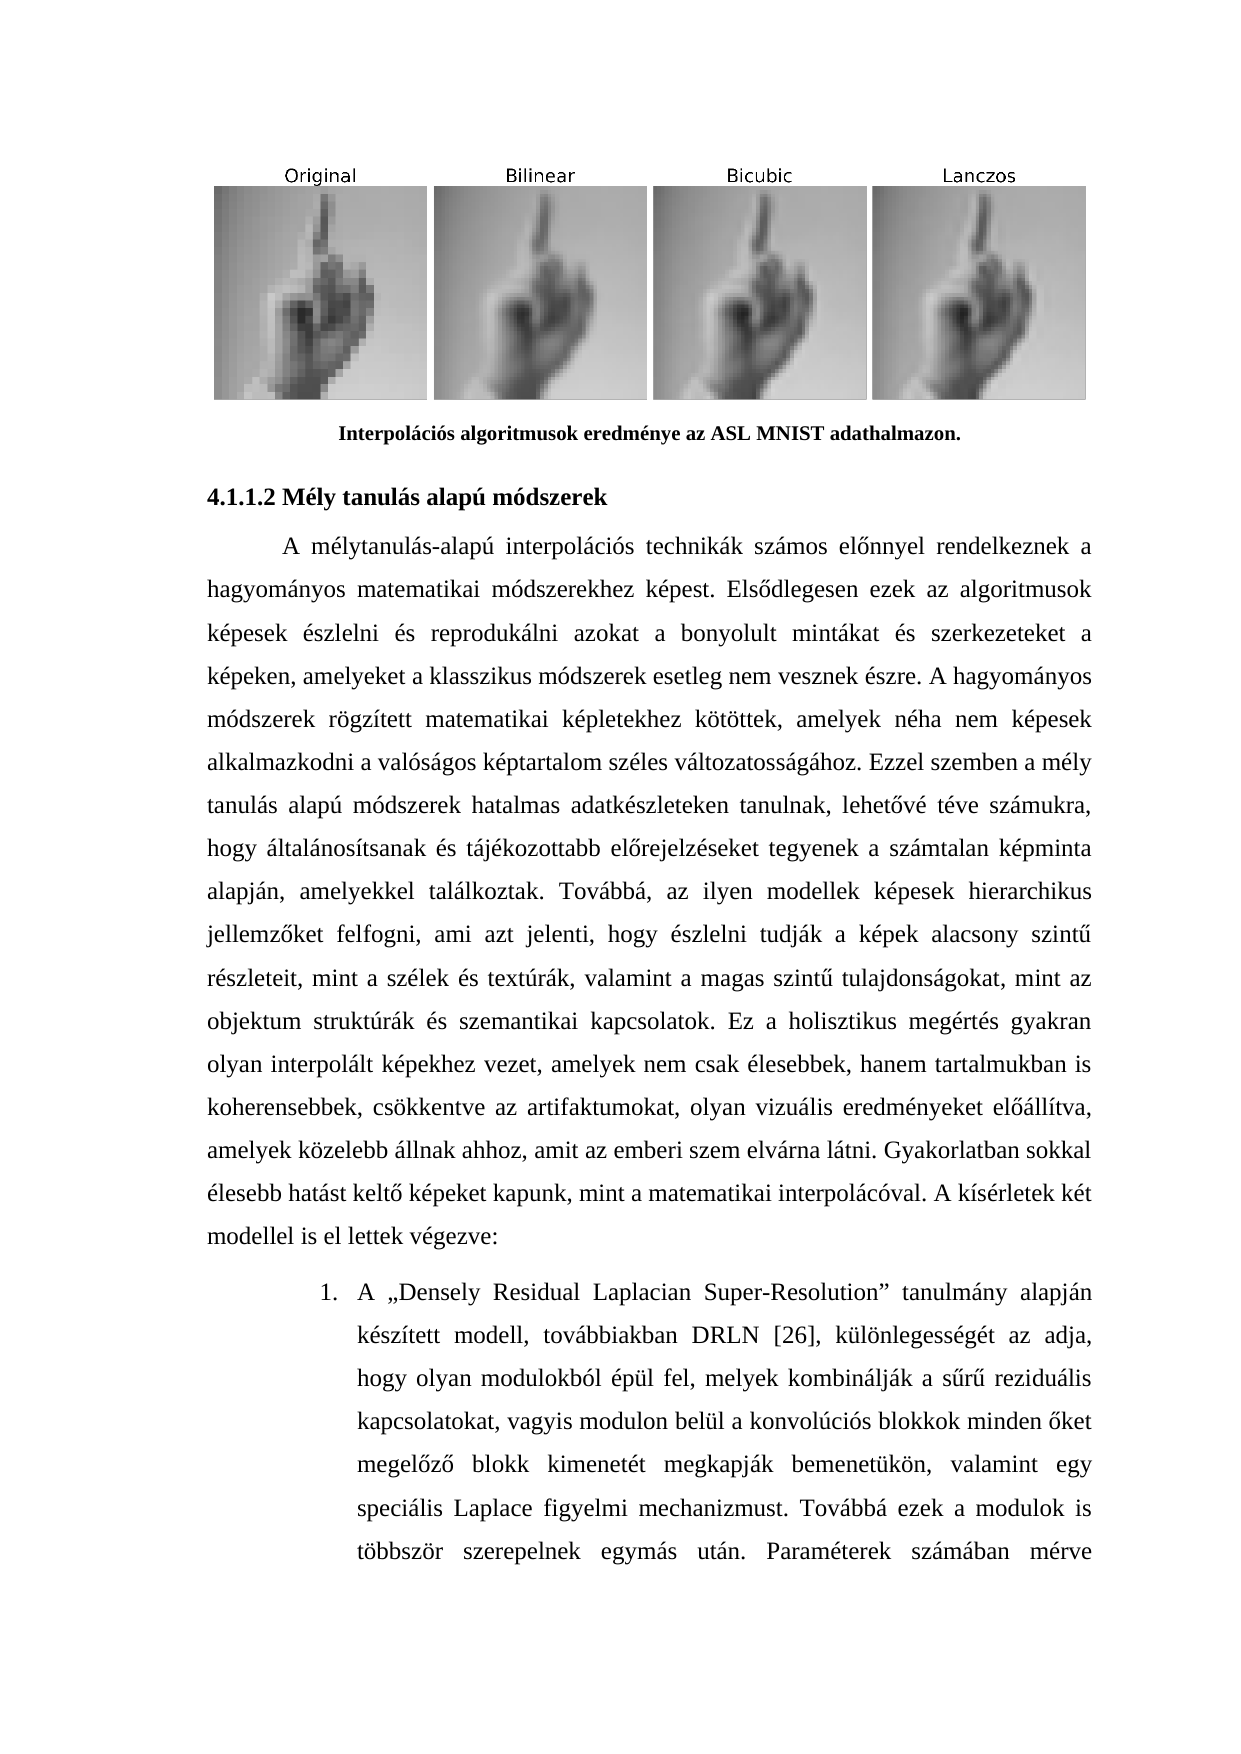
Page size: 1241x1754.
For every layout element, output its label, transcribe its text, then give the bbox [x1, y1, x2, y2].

picture [207, 147, 1092, 409]
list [319, 1277, 1092, 1564]
subtitle Mély tanulás alapú módszerek [207, 482, 1092, 511]
text Interpolációs algoritmusok eredménye az ASL MNIST adathalmazon. [207, 421, 1092, 445]
text A mélytanulás-alapú interpolációs technikák számos előnnyel rendelkeznek a hagyományos matematikai módszerekhez képest. Elsődlegesen ezek az algoritmusok képesek észlelni és reprodukálni azokat a bonyolult mintákat és szerkezeteket a képeken, amelyeket a klasszikus módszerek esetleg nem vesznek észre. A hagyományos módszerek rögzített matematikai képletekhez kötöttek, amelyek néha nem képesek alkalmazkodni a valóságos képtartalom széles változatosságához. Ezzel szemben a mély tanulás alapú módszerek hatalmas adatkészleteken tanulnak, lehetővé téve számukra, hogy általánosítsanak és tájékozottabb előrejelzéseket tegyenek a számtalan képminta alapján, amelyekkel találkoztak. Továbbá, az ilyen modellek képesek hierarchikus jellemzőket felfogni, ami azt jelenti, hogy észlelni tudják a képek alacsony szintű részleteit, mint a szélek és textúrák, valamint a magas szintű tulajdonságokat, mint az objektum struktúrák és szemantikai kapcsolatok. Ez a holisztikus megértés gyakran olyan interpolált képekhez vezet, amelyek nem csak élesebbek, hanem tartalmukban is koherensebbek, csökkentve az artifaktumokat, olyan vizuális eredményeket előállítva, amelyek közelebb állnak ahhoz, amit az emberi szem elvárna látni. Gyakorlatban sokkal élesebb hatást keltő képeket kapunk, mint a matematikai interpolácóval. A kísérletek két modellel is el lettek végezve: [207, 531, 1092, 1250]
